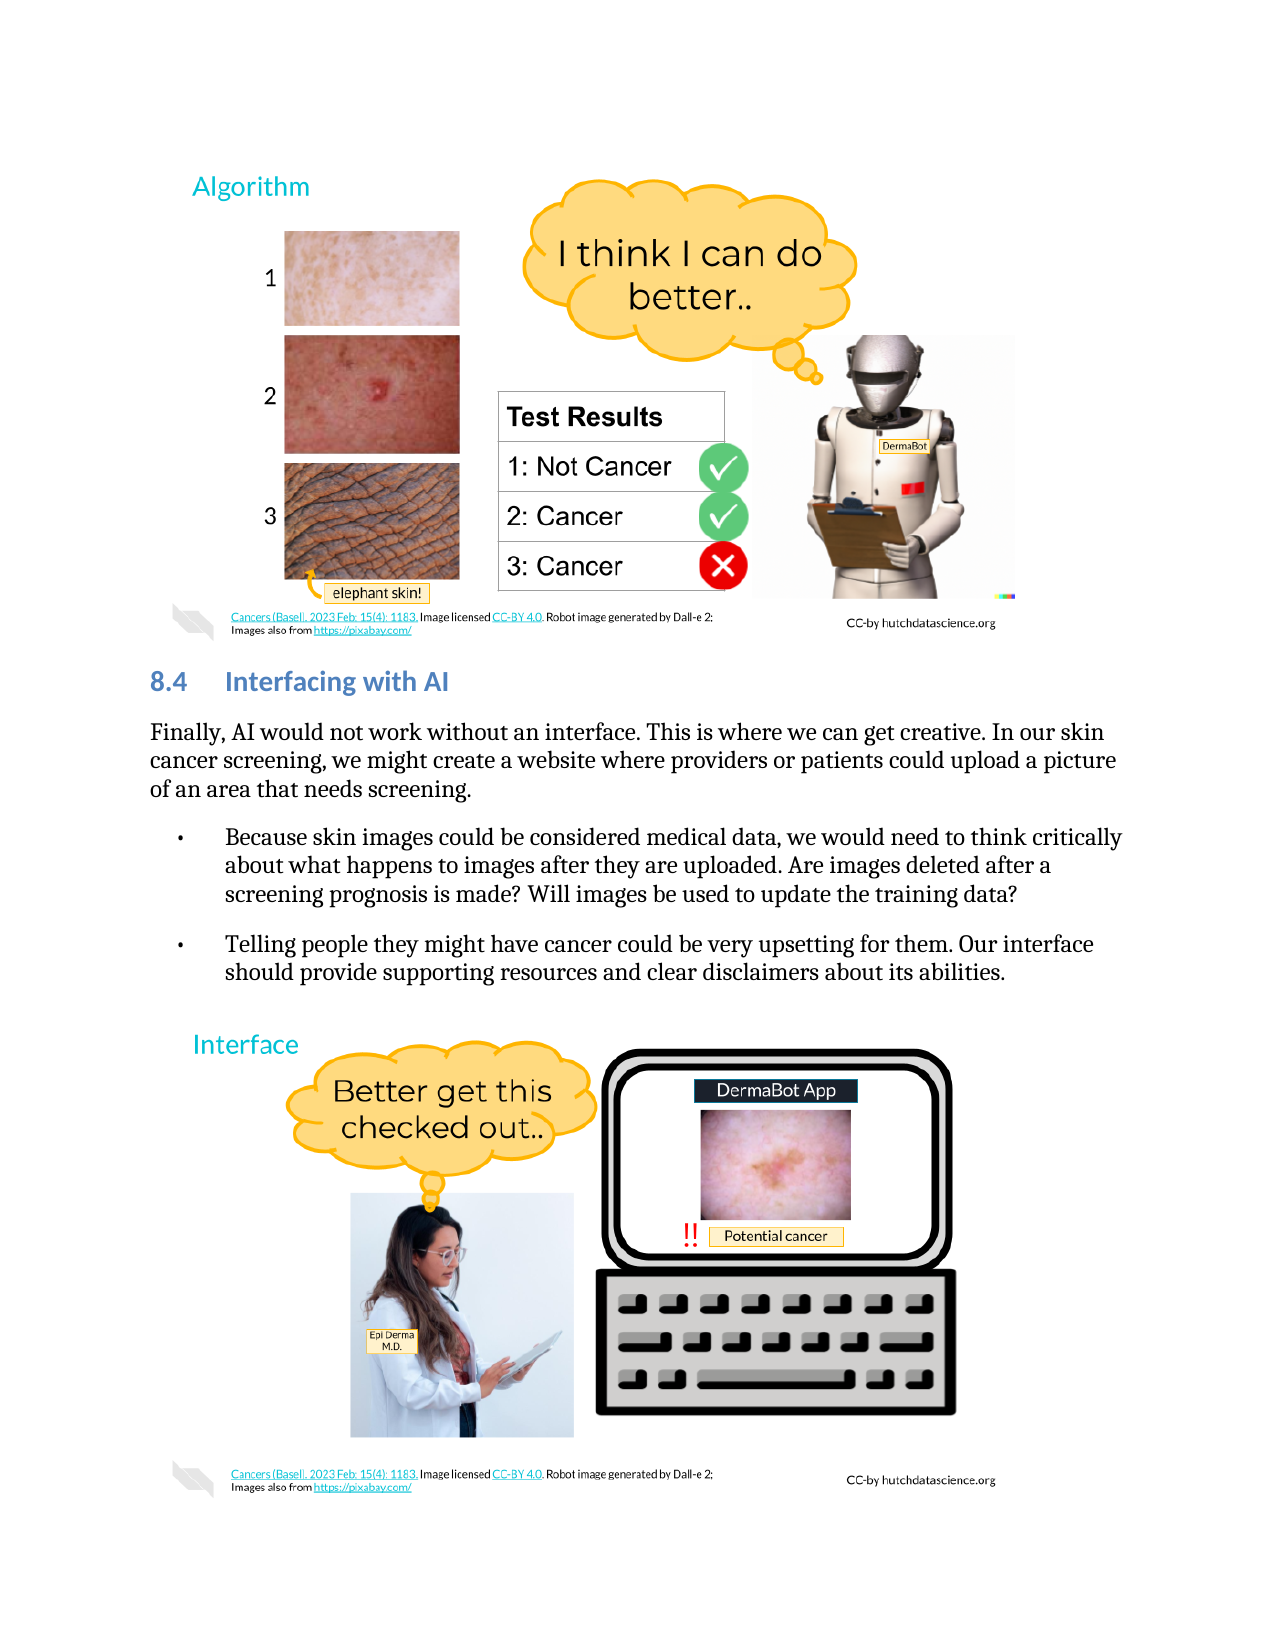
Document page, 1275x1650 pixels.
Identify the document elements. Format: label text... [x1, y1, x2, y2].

text Finally, AI would not work without an interface. This is where we can get creative. In our skin cancer screening, we might create a website where providers or patients could upload a picture of an area that needs screening. [150, 717, 1125, 804]
picture [168, 1007, 1044, 1500]
list Because skin images could be considered medical data, we would need to think critically about what happens to images after they are uploaded. Are images deleted after a screening prognosis is made? Will images be used to update the training data? [175, 822, 1125, 909]
picture [168, 150, 1044, 643]
list Telling people they might have cancer could be very upsetting for them. Our interface should provide supporting resources and clear disclaimers about its abilities. [175, 929, 1125, 987]
subtitle 8.4 Interfacing with AI [150, 663, 1125, 699]
